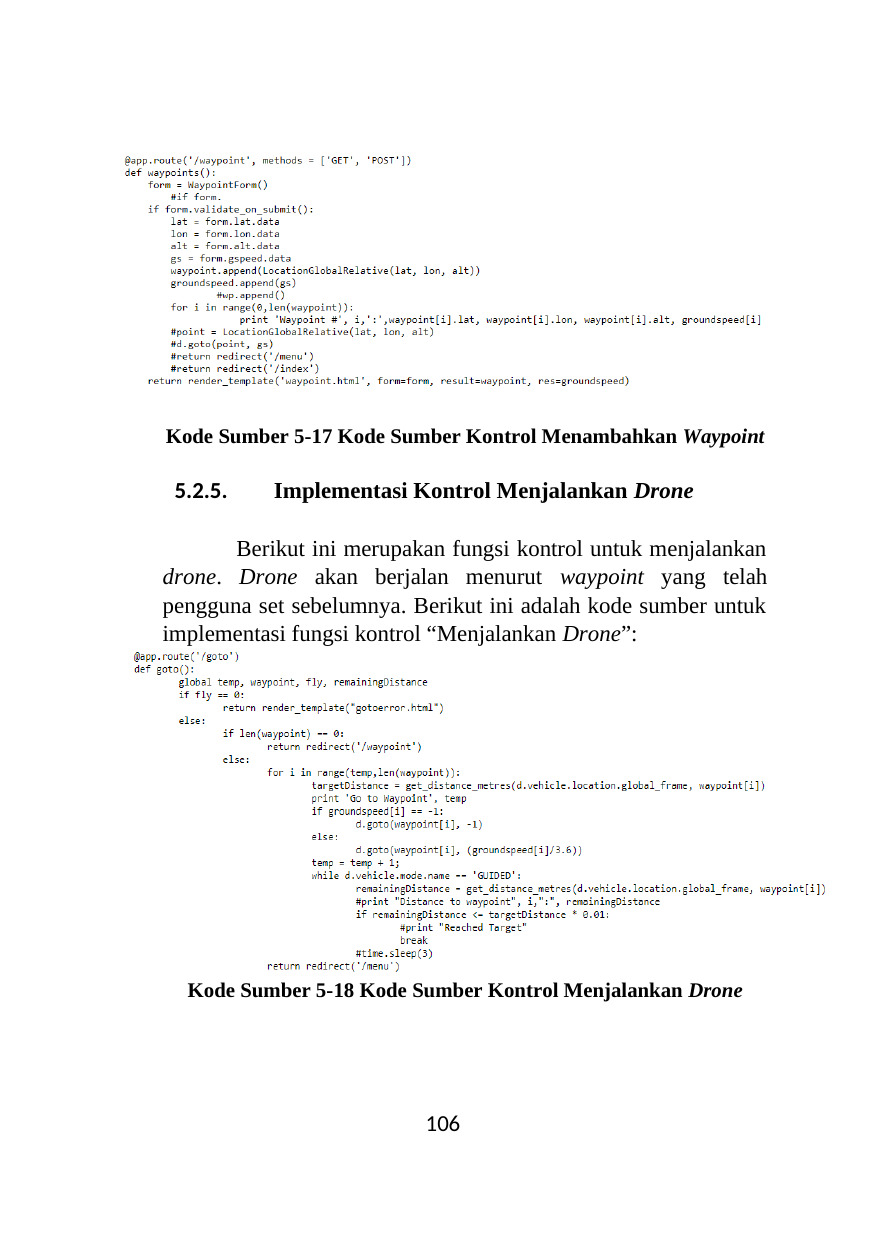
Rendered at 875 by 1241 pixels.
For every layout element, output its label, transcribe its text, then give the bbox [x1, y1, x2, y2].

picture [132, 648, 830, 976]
list Berikut ini merupakan fungsi kontrol untuk menjalankan drone. Drone akan berjalan menurut waypoint yang telah pengguna set sebelumnya. Berikut ini adalah kode sumber untuk implementasi fungsi kontrol “Menjalankan Drone”: [162, 535, 767, 647]
list Kode Sumber 5-18 Kode Sumber Kontrol Menjalankan Drone [162, 978, 767, 1002]
list Kode Sumber 5-17 Kode Sumber Kontrol Menambahkan Waypoint [162, 424, 767, 448]
list Implementasi Kontrol Menjalankan Drone [174, 476, 767, 504]
picture [118, 150, 767, 394]
